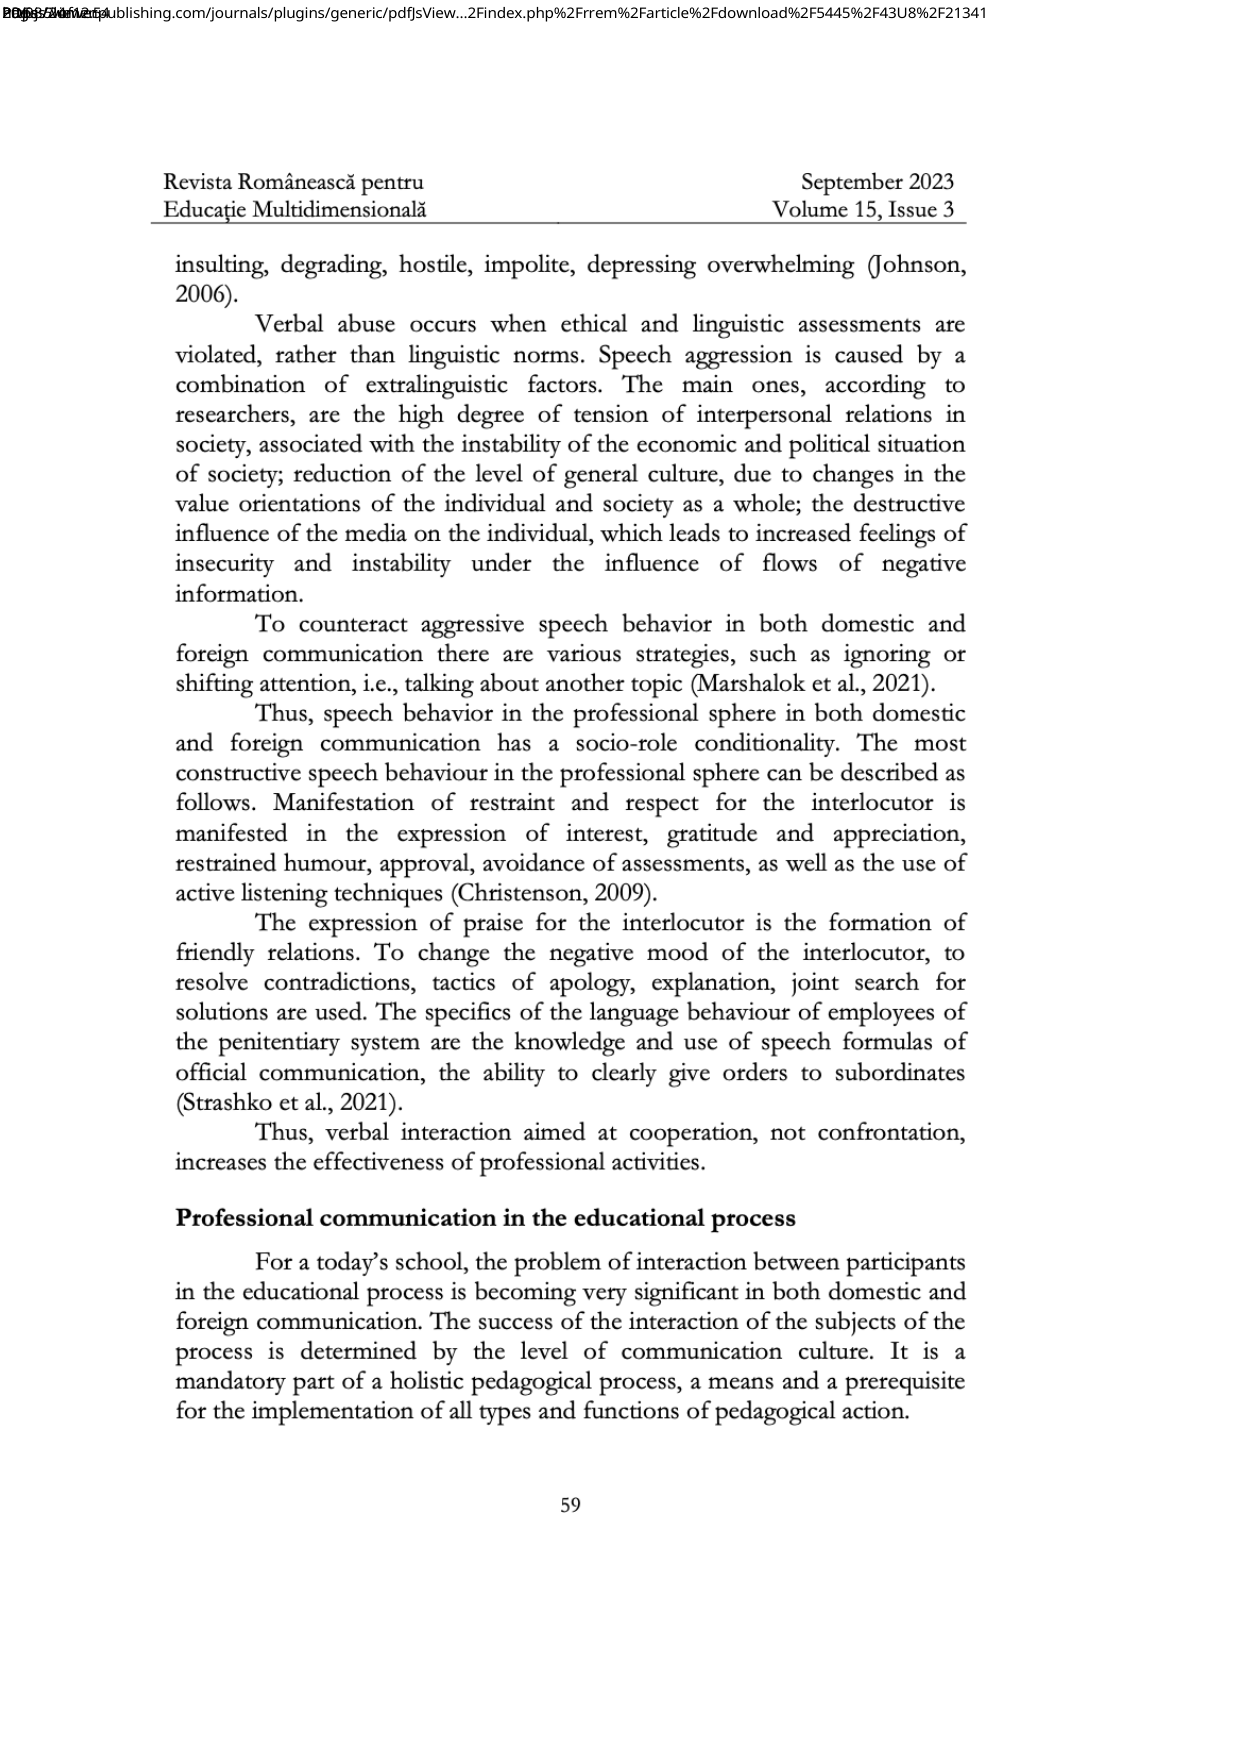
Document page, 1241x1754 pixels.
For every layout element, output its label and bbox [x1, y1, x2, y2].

picture [150, 172, 969, 1513]
